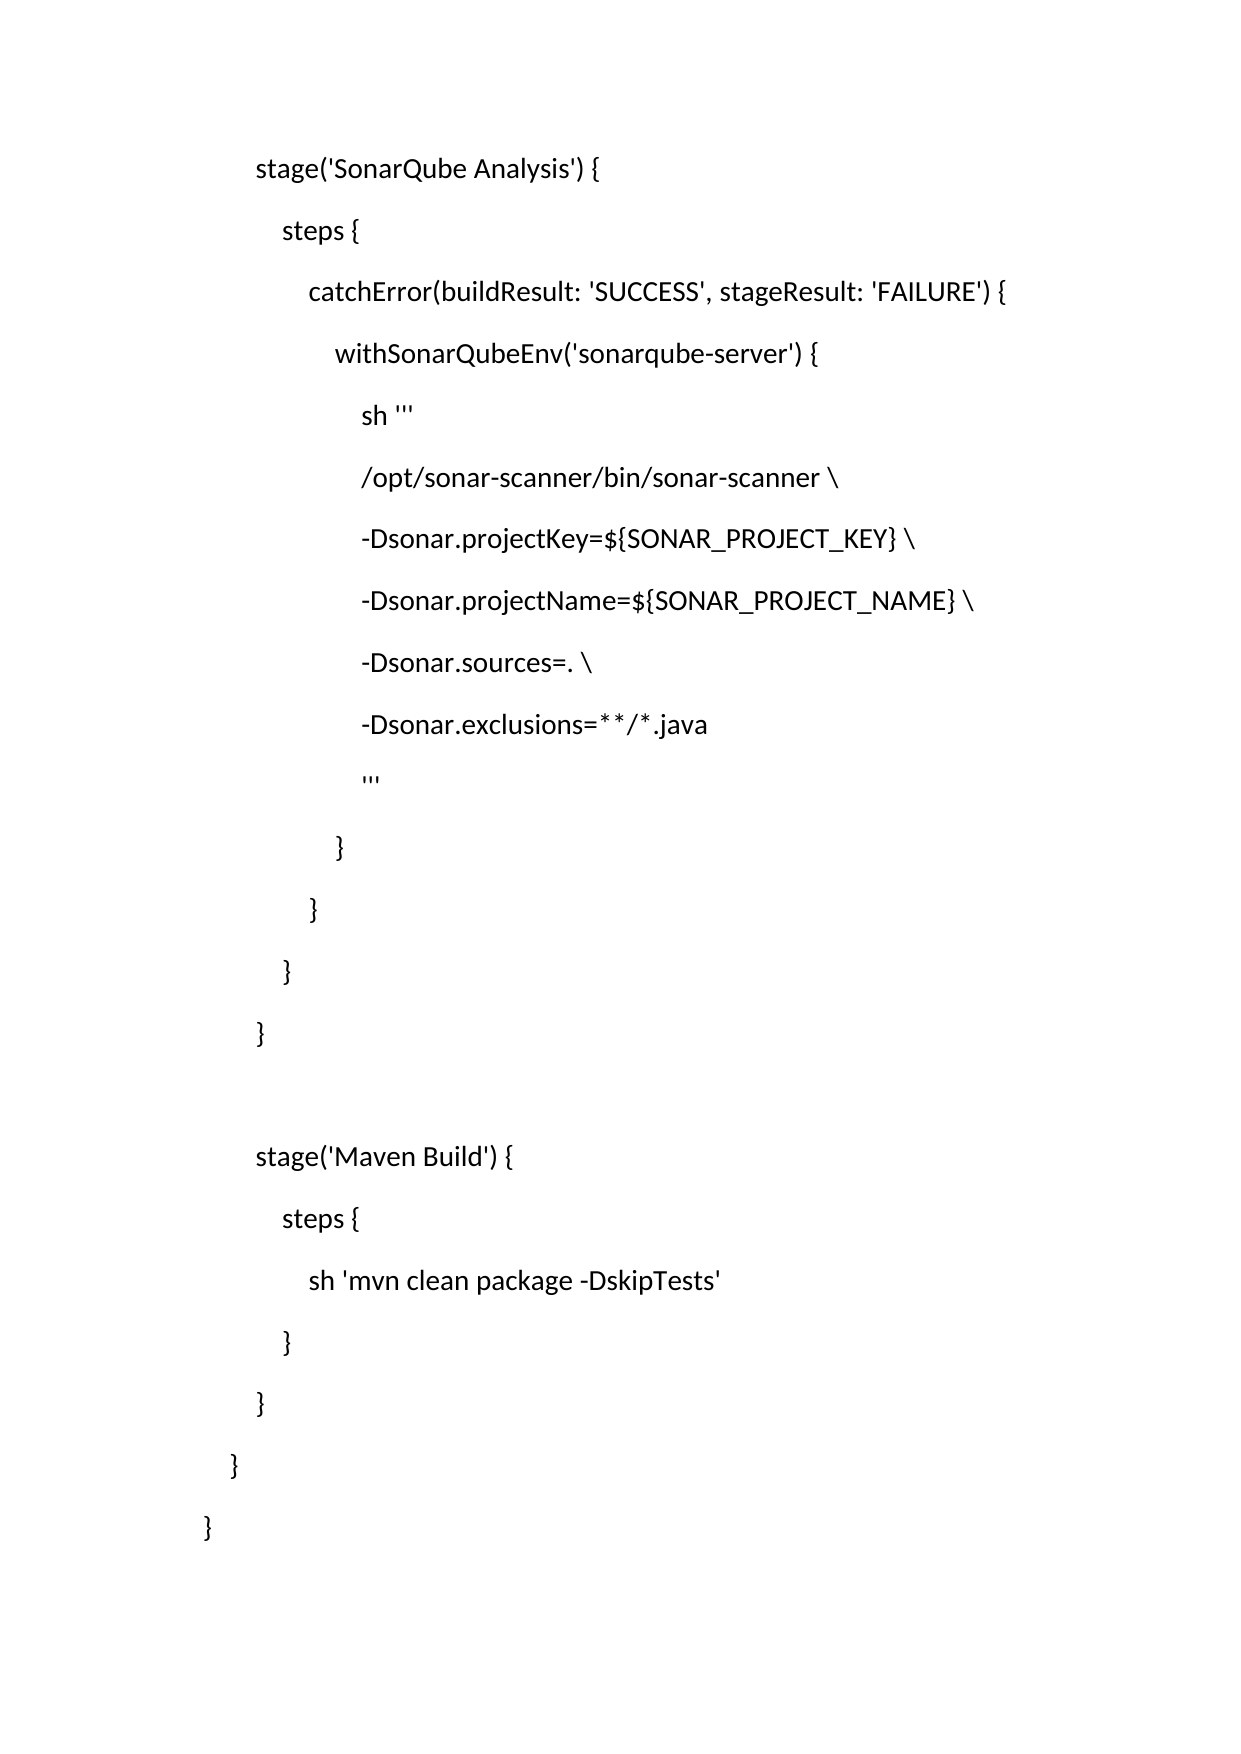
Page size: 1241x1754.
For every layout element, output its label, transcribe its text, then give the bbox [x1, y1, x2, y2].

text sh 'mvn clean package -DskipTests' [150, 1262, 1090, 1297]
text } [150, 1447, 1090, 1483]
text stage('SonarQube Analysis') { [150, 150, 1090, 186]
text steps { [150, 212, 1090, 247]
text } [150, 1324, 1090, 1359]
text stage('Maven Build') { [150, 1138, 1090, 1174]
text } [150, 829, 1090, 865]
text -Dsonar.projectName=${SONAR_PROJECT_NAME} \ [150, 582, 1090, 618]
text -Dsonar.exclusions=**/*.java [150, 706, 1090, 742]
text ''' [150, 768, 1090, 803]
text } [150, 1385, 1090, 1421]
text -Dsonar.sources=. \ [150, 644, 1090, 680]
text catchError(buildResult: 'SUCCESS', stageResult: 'FAILURE') { [150, 273, 1090, 309]
text sh ''' [150, 397, 1090, 433]
text -Dsonar.projectKey=${SONAR_PROJECT_KEY} \ [150, 521, 1090, 556]
text } [150, 1509, 1090, 1544]
text /opt/sonar-scanner/bin/sonar-scanner \ [150, 459, 1090, 494]
text } [150, 953, 1090, 989]
text steps { [150, 1200, 1090, 1236]
text withSonarQubeEnv('sonarqube-server') { [150, 335, 1090, 371]
text } [150, 1015, 1090, 1050]
text } [150, 891, 1090, 927]
